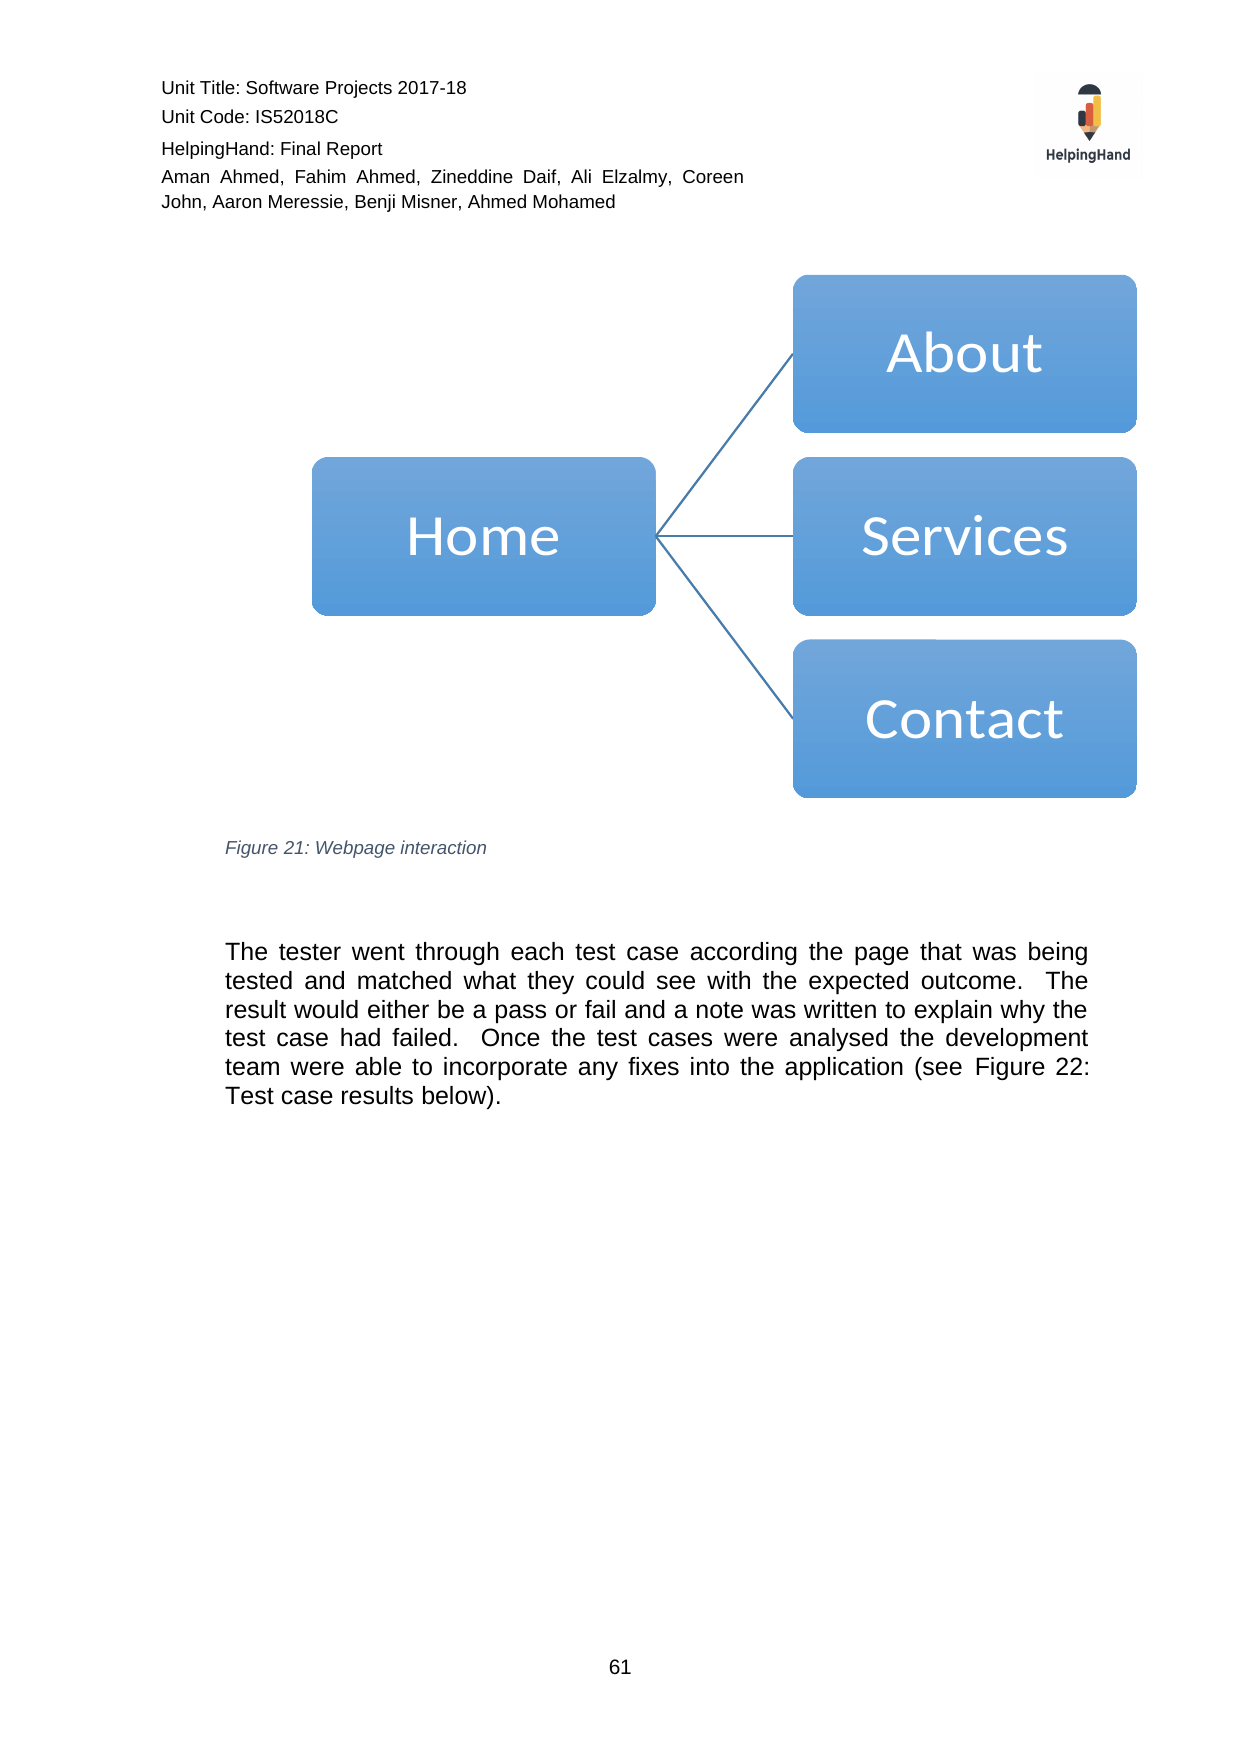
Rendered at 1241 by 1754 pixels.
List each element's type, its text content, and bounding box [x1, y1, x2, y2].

text The tester went through each test case according the page that was being tested and matched what they could see with the expected outcome. The result would either be a pass or fail and a note was written to explain why the test case had failed. Once the test cases were analysed the development team were able to incorporate any fixes into the application (see Figure 22: Test case results below). [225, 937, 1090, 1109]
picture [1034, 73, 1143, 180]
text Figure 21: Webpage interaction [150, 833, 1090, 858]
